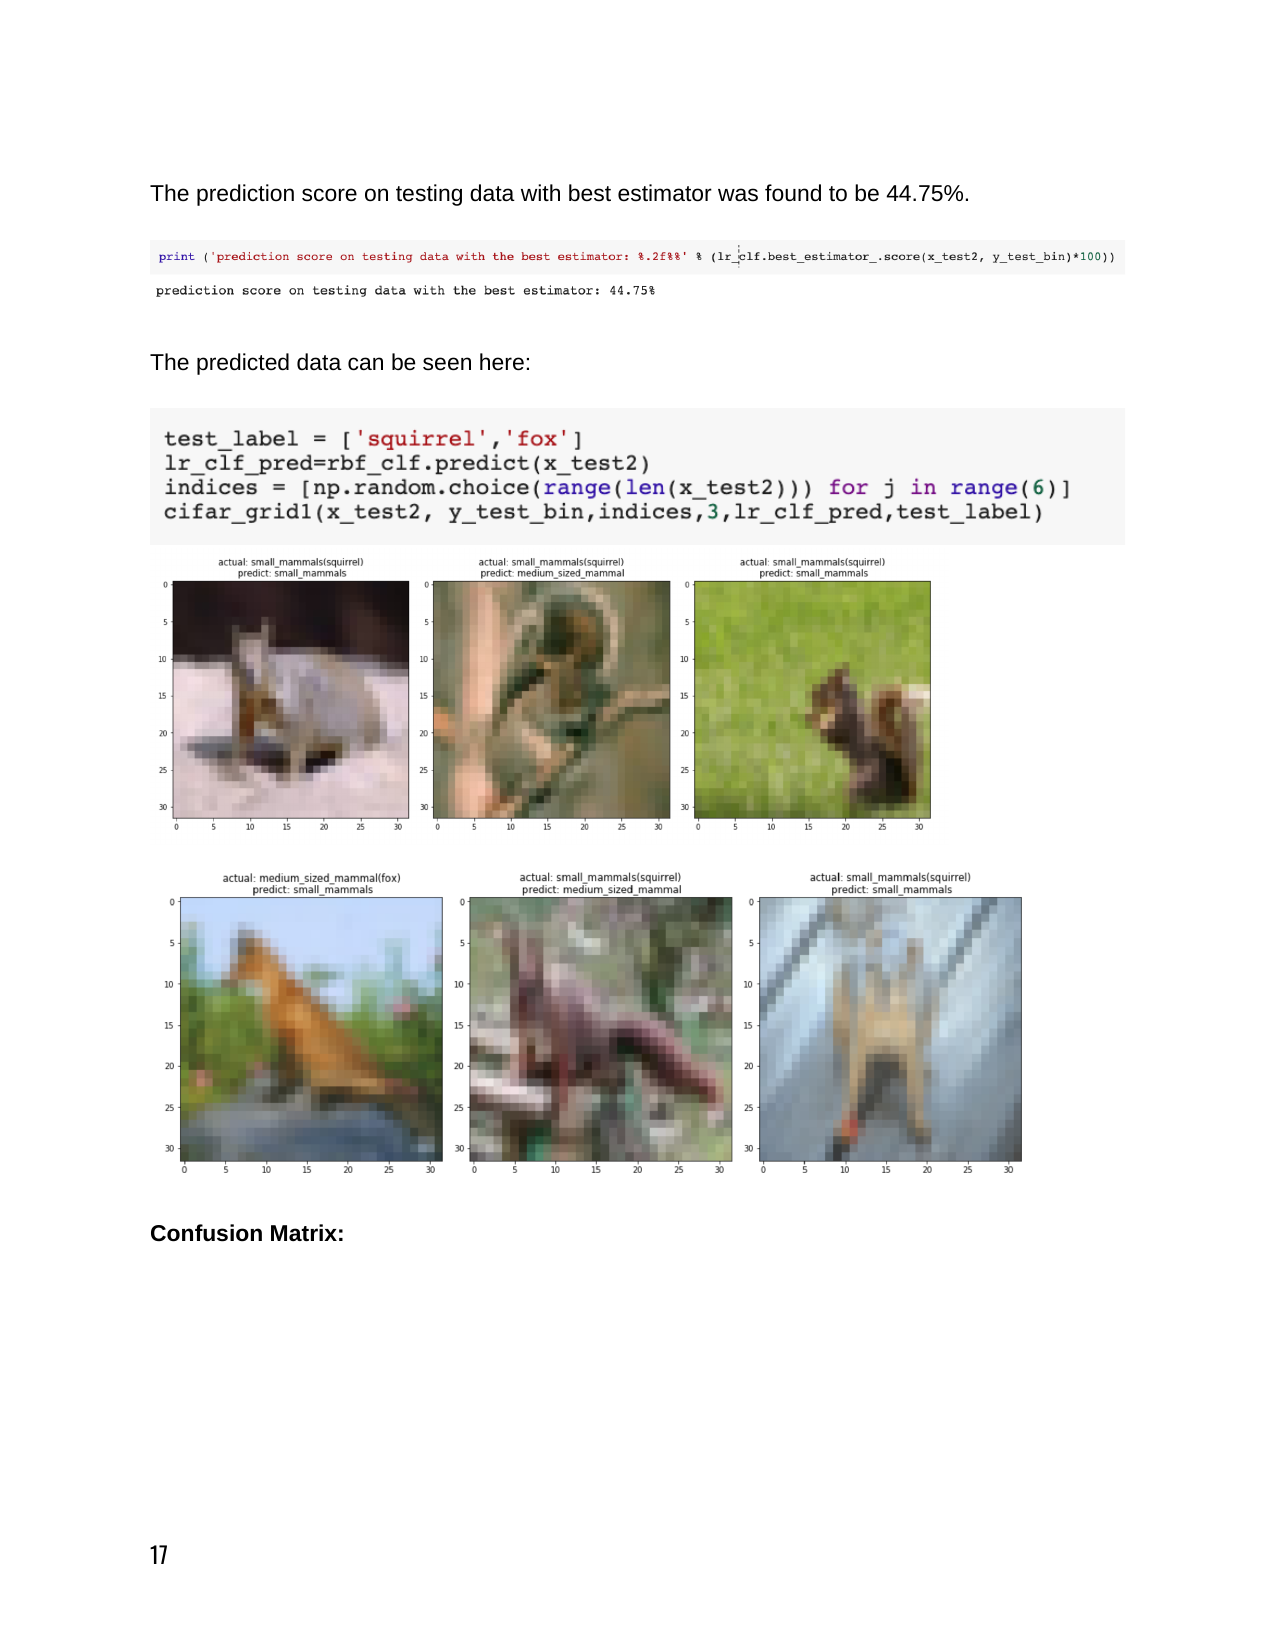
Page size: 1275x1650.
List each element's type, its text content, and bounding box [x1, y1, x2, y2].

picture [150, 849, 1045, 1185]
subtitle Confusion Matrix: [150, 1219, 1125, 1246]
picture [150, 240, 1125, 314]
picture [150, 548, 950, 845]
text The predicted data can be seen here: [150, 348, 1125, 375]
text The prediction score on testing data with best estimator was found to be 44.75%. [150, 180, 1125, 207]
picture [150, 408, 1125, 545]
